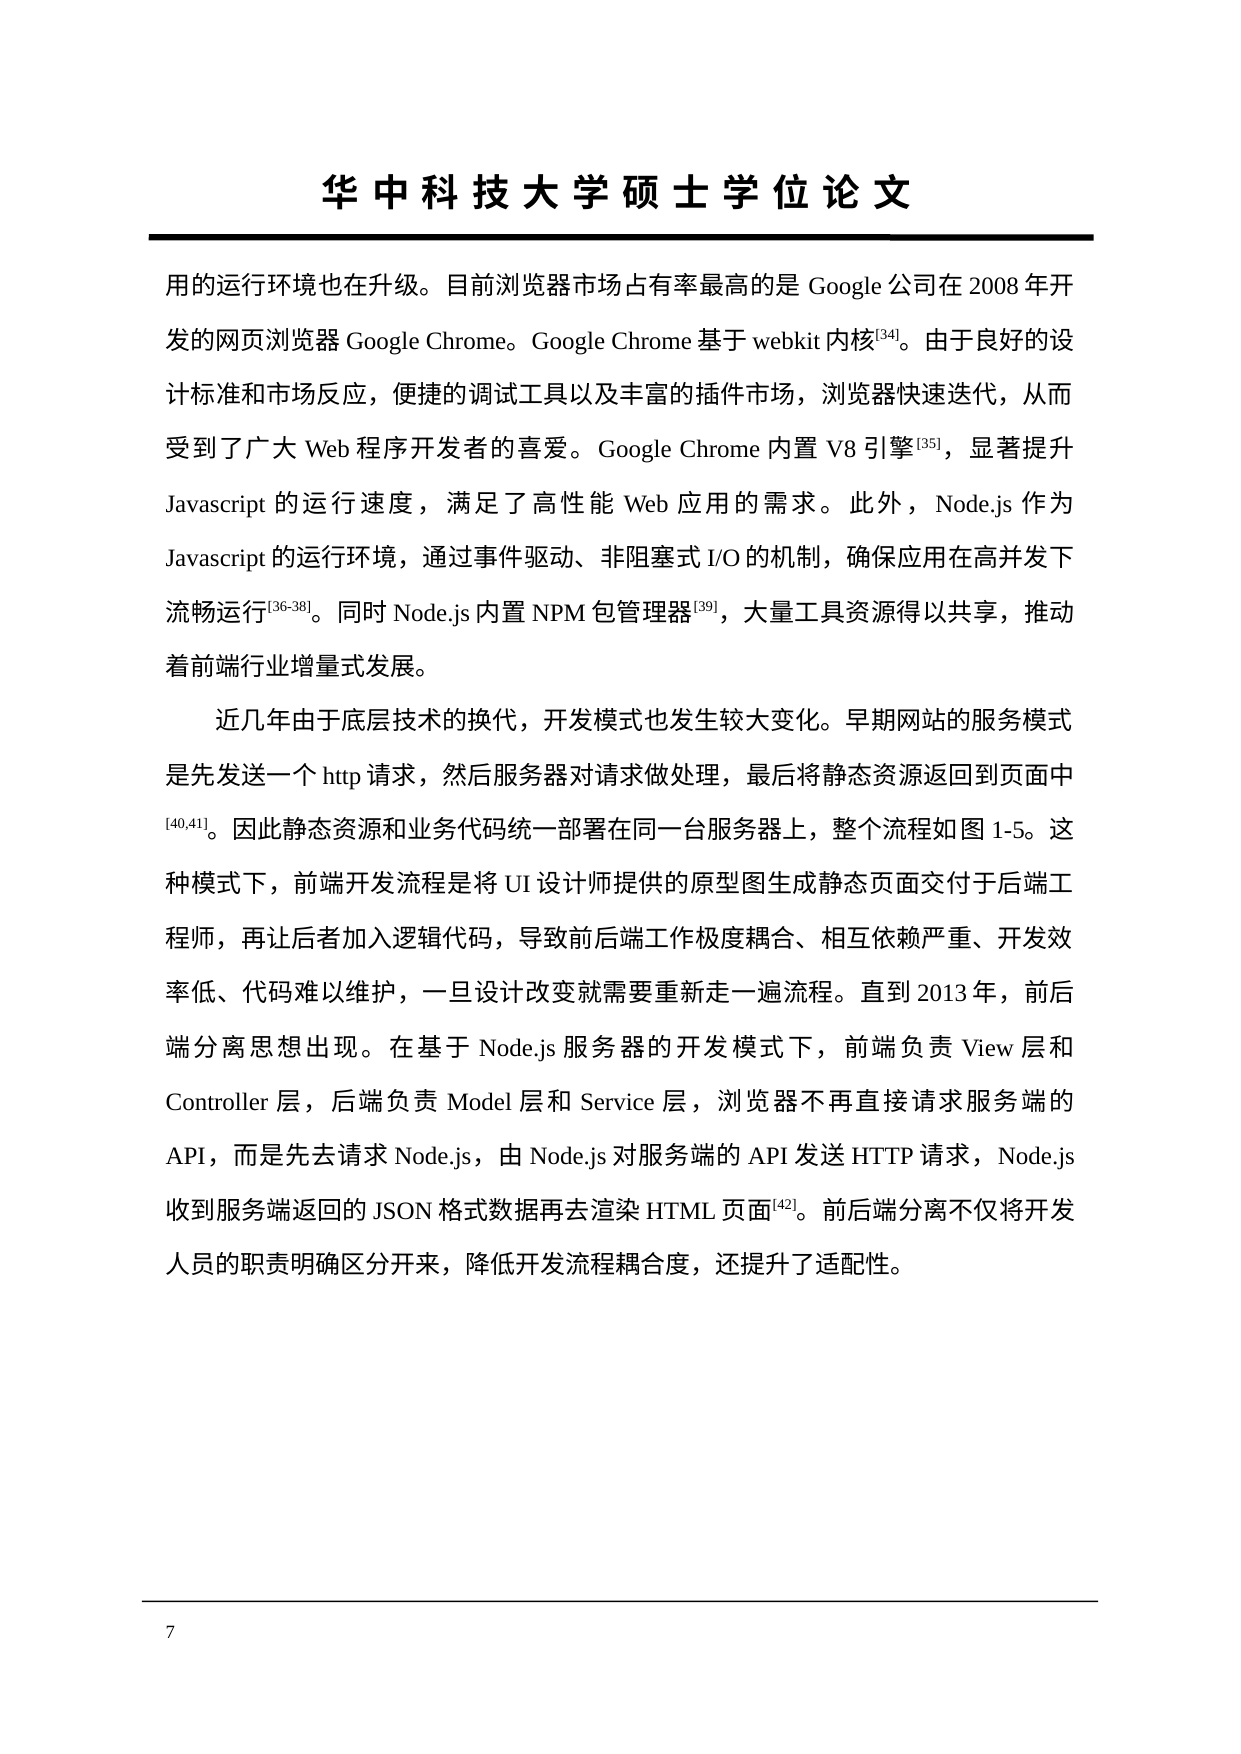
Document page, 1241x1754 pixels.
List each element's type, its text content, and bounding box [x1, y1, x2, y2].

text 近几年由于底层技术的换代，开发模式也发生较大变化。早期网站的服务模式是先发送一个http请求，然后服务器对请求做处理，最后将静态资源返回到页面中[40,41]。因此静态资源和业务代码统一部署在同一台服务器上，整个流程如图 1-5。这种模式下，前端开发流程是将UI设计师提供的原型图生成静态页面交付于后端工程师，再让后者加入逻辑代码，导致前后端工作极度耦合、相互依赖严重、开发效率低、代码难以维护，一旦设计改变就需要重新走一遍流程。直到2013年，前后端分离思想出现。在基于Node.js服务器的开发模式下，前端负责View层和Controller层，后端负责Model层和Service层，浏览器不再直接请求服务端的API，而是先去请求Node.js，由Node.js对服务端的API发送HTTP请求，Node.js收到服务端返回的JSON格式数据再去渲染HTML页面[42]。前后端分离不仅将开发人员的职责明确区分开来，降低开发流程耦合度，还提升了适配性。 [165, 701, 1075, 1281]
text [165, 266, 1075, 683]
